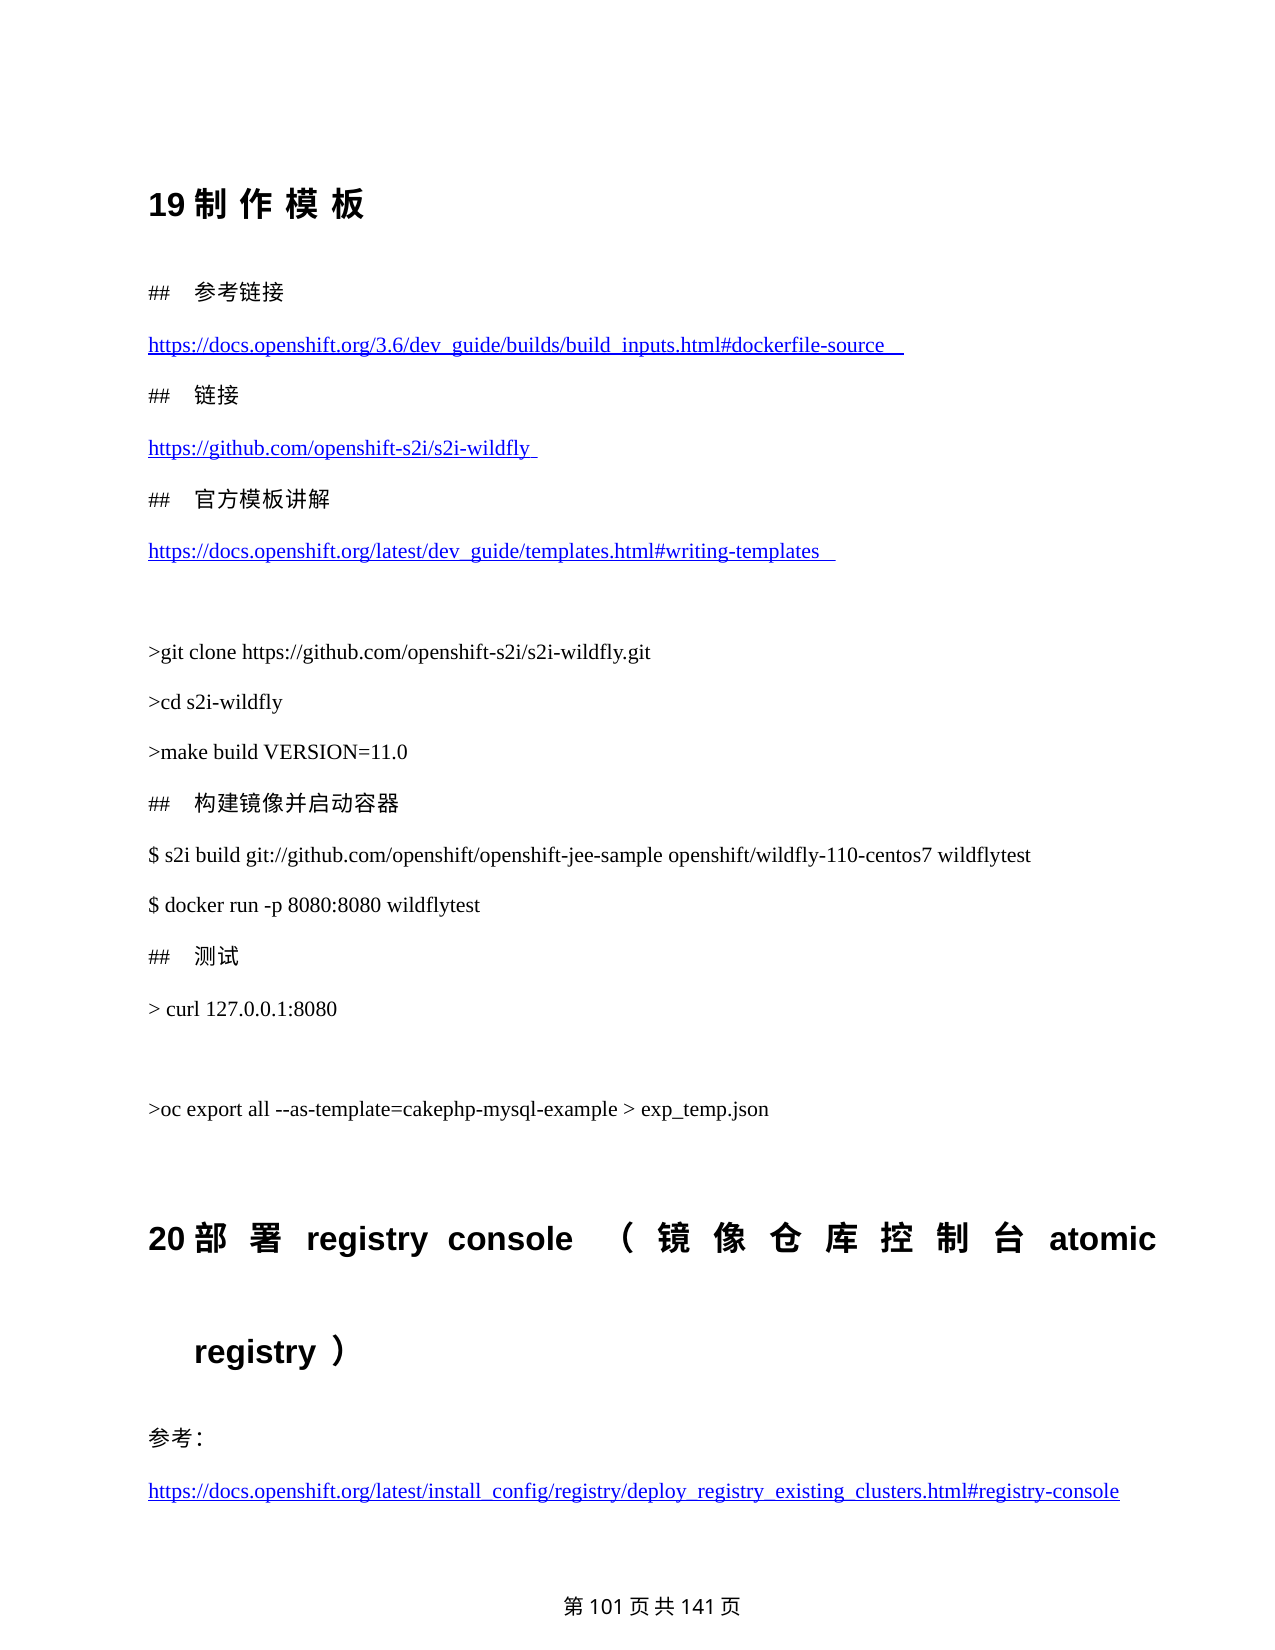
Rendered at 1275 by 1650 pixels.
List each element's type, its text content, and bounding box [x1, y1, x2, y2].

text ## 官方模板讲解 [148, 479, 1156, 517]
text ## 链接 [148, 376, 1156, 413]
text ## 测试 [148, 936, 1156, 974]
text https://github.com/openshift-s2i/s2i-wildfly [148, 429, 1156, 466]
text >oc export all --as-template=cakephp-mysql-example > exp_temp.json [148, 1090, 1156, 1127]
text ## 参考链接 [148, 272, 1156, 310]
text ## 构建镜像并启动容器 [148, 783, 1156, 820]
text 参考： [148, 1418, 1156, 1456]
text $ docker run -p 8080:8080 wildflytest [148, 886, 1156, 924]
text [148, 1472, 1156, 1509]
subtitle 制作模板 [148, 165, 1156, 240]
text > curl 127.0.0.1:8080 [148, 990, 1156, 1027]
text https://docs.openshift.org/3.6/dev_guide/builds/build_inputs.html#dockerfile-source [148, 326, 1156, 363]
text https://docs.openshift.org/latest/dev_guide/templates.html#writing-templates [148, 532, 1156, 570]
subtitle 部署registry console（镜像仓库控制台atomic registry） [148, 1198, 1156, 1386]
text >git clone https://github.com/openshift-s2i/s2i-wildfly.git [148, 633, 1156, 670]
text $ s2i build git://github.com/openshift/openshift-jee-sample openshift/wildfly-110-centos7 wildflytest [148, 836, 1156, 874]
text >cd s2i-wildfly [148, 683, 1156, 720]
text >make build VERSION=11.0 [148, 733, 1156, 770]
